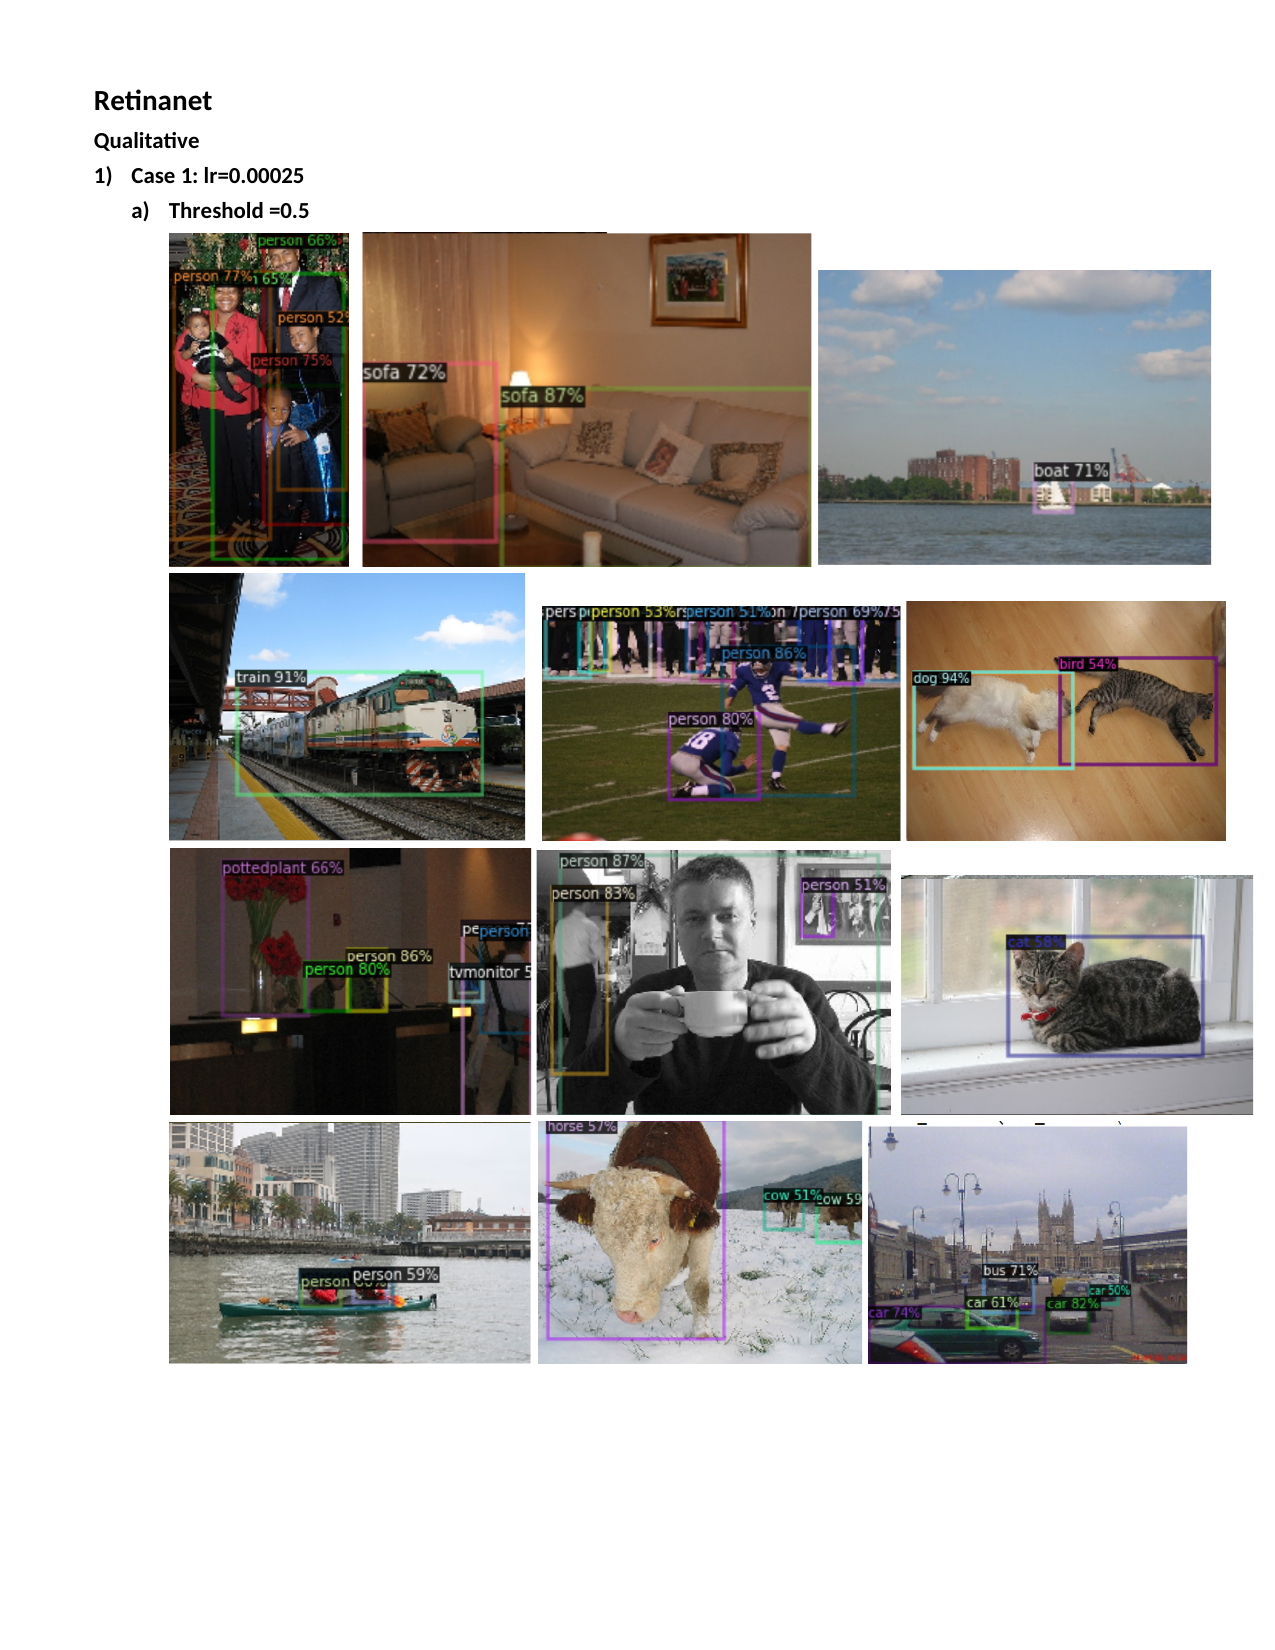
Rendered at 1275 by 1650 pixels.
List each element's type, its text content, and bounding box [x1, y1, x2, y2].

picture [536, 850, 893, 1115]
list Threshold =0.5 [131, 196, 1256, 224]
list Case 1: lr=0.00025 [94, 161, 1256, 189]
picture [906, 601, 1226, 841]
picture [897, 875, 1254, 1115]
picture [867, 1121, 1188, 1364]
picture [816, 270, 1212, 567]
picture [536, 1121, 863, 1364]
picture [168, 1122, 531, 1364]
picture [168, 231, 349, 567]
picture [540, 606, 901, 841]
picture [168, 573, 526, 841]
list Qualitative [94, 126, 1256, 154]
list Retinanet [94, 82, 1256, 118]
picture [168, 848, 532, 1115]
picture [359, 232, 812, 567]
